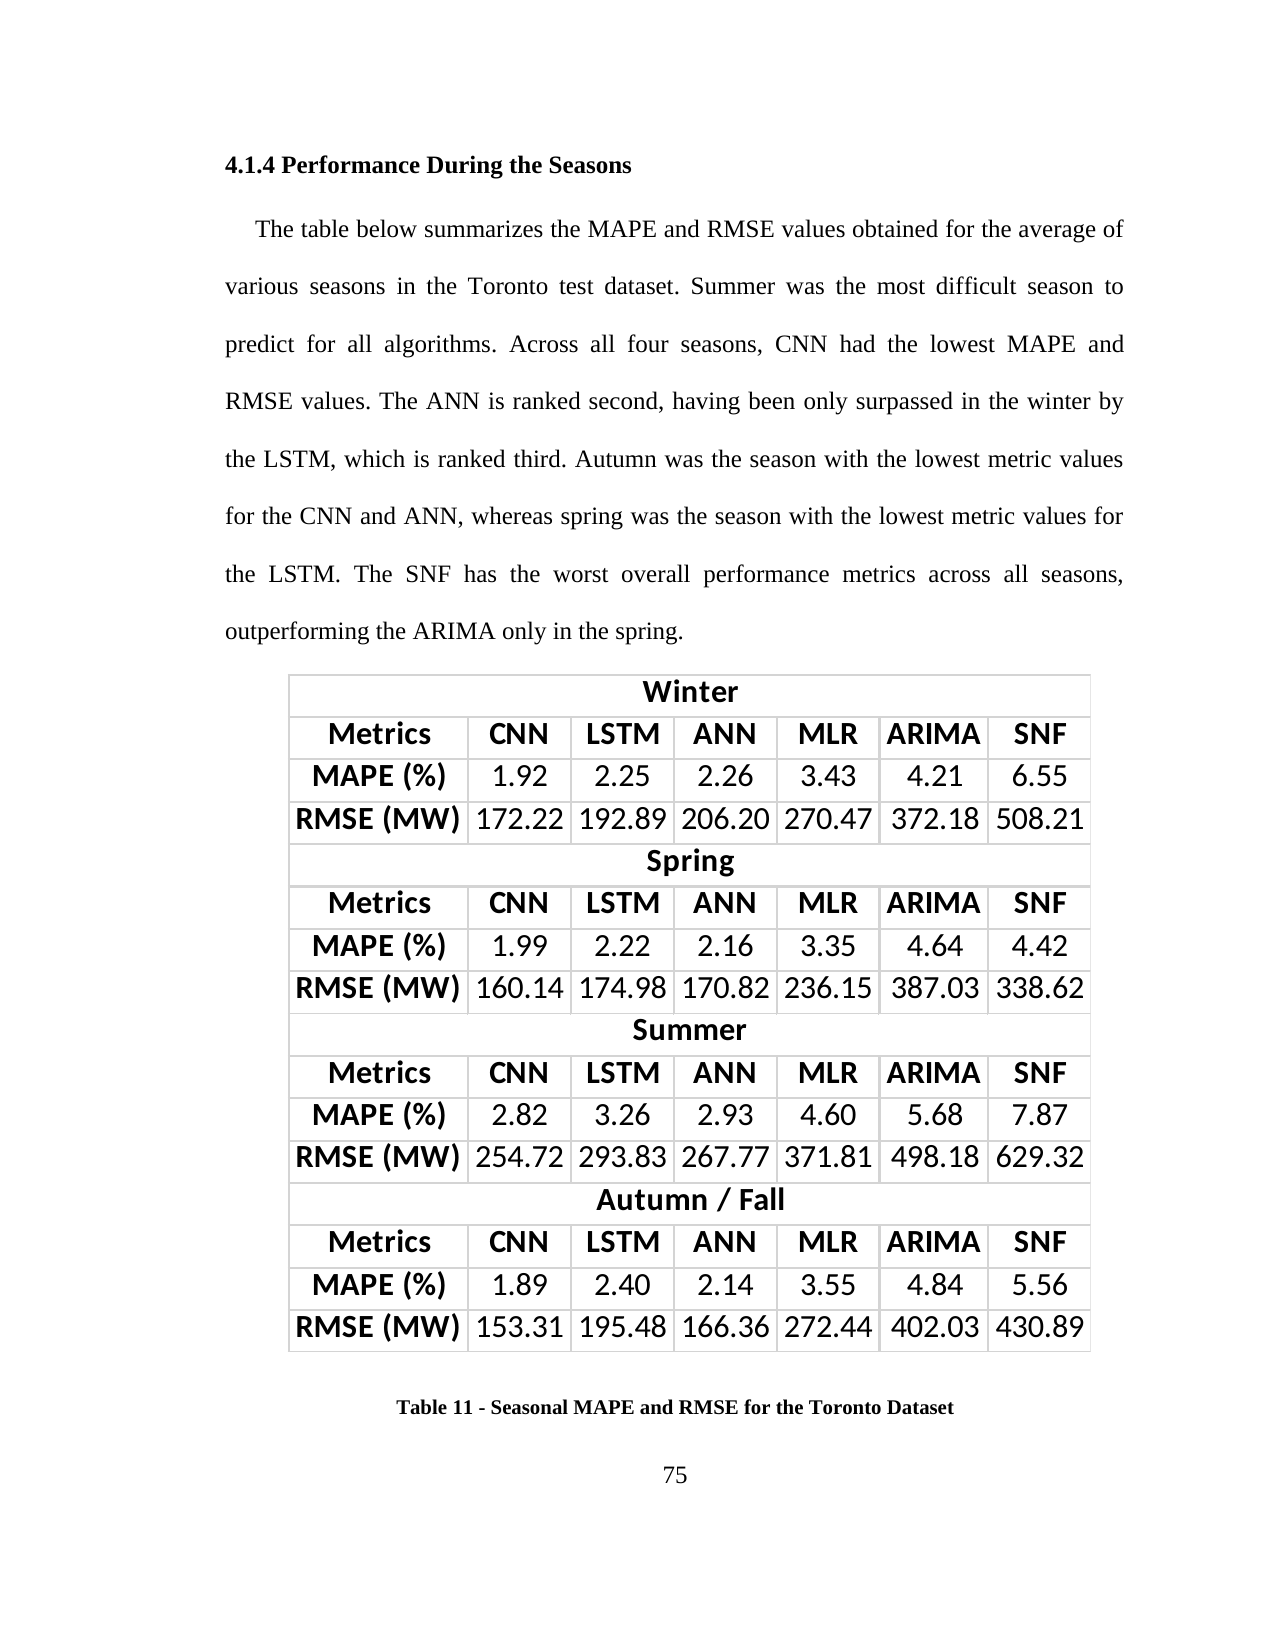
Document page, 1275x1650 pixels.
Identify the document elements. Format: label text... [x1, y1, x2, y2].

text The table below summarizes the MAPE and RMSE values obtained for the average of various seasons in the Toronto test dataset. Summer was the most difficult season to predict for all algorithms. Across all four seasons, CNN had the lowest MAPE and RMSE values. The ANN is ranked second, having been only surpassed in the winter by the LSTM, which is ranked third. Autumn was the season with the lowest metric values for the CNN and ANN, whereas spring was the season with the lowest metric values for the LSTM. The SNF has the worst overall performance metrics across all seasons, outperforming the ARIMA only in the spring. [225, 214, 1125, 645]
subtitle 4.1.4 Performance During the Seasons [225, 150, 1125, 179]
